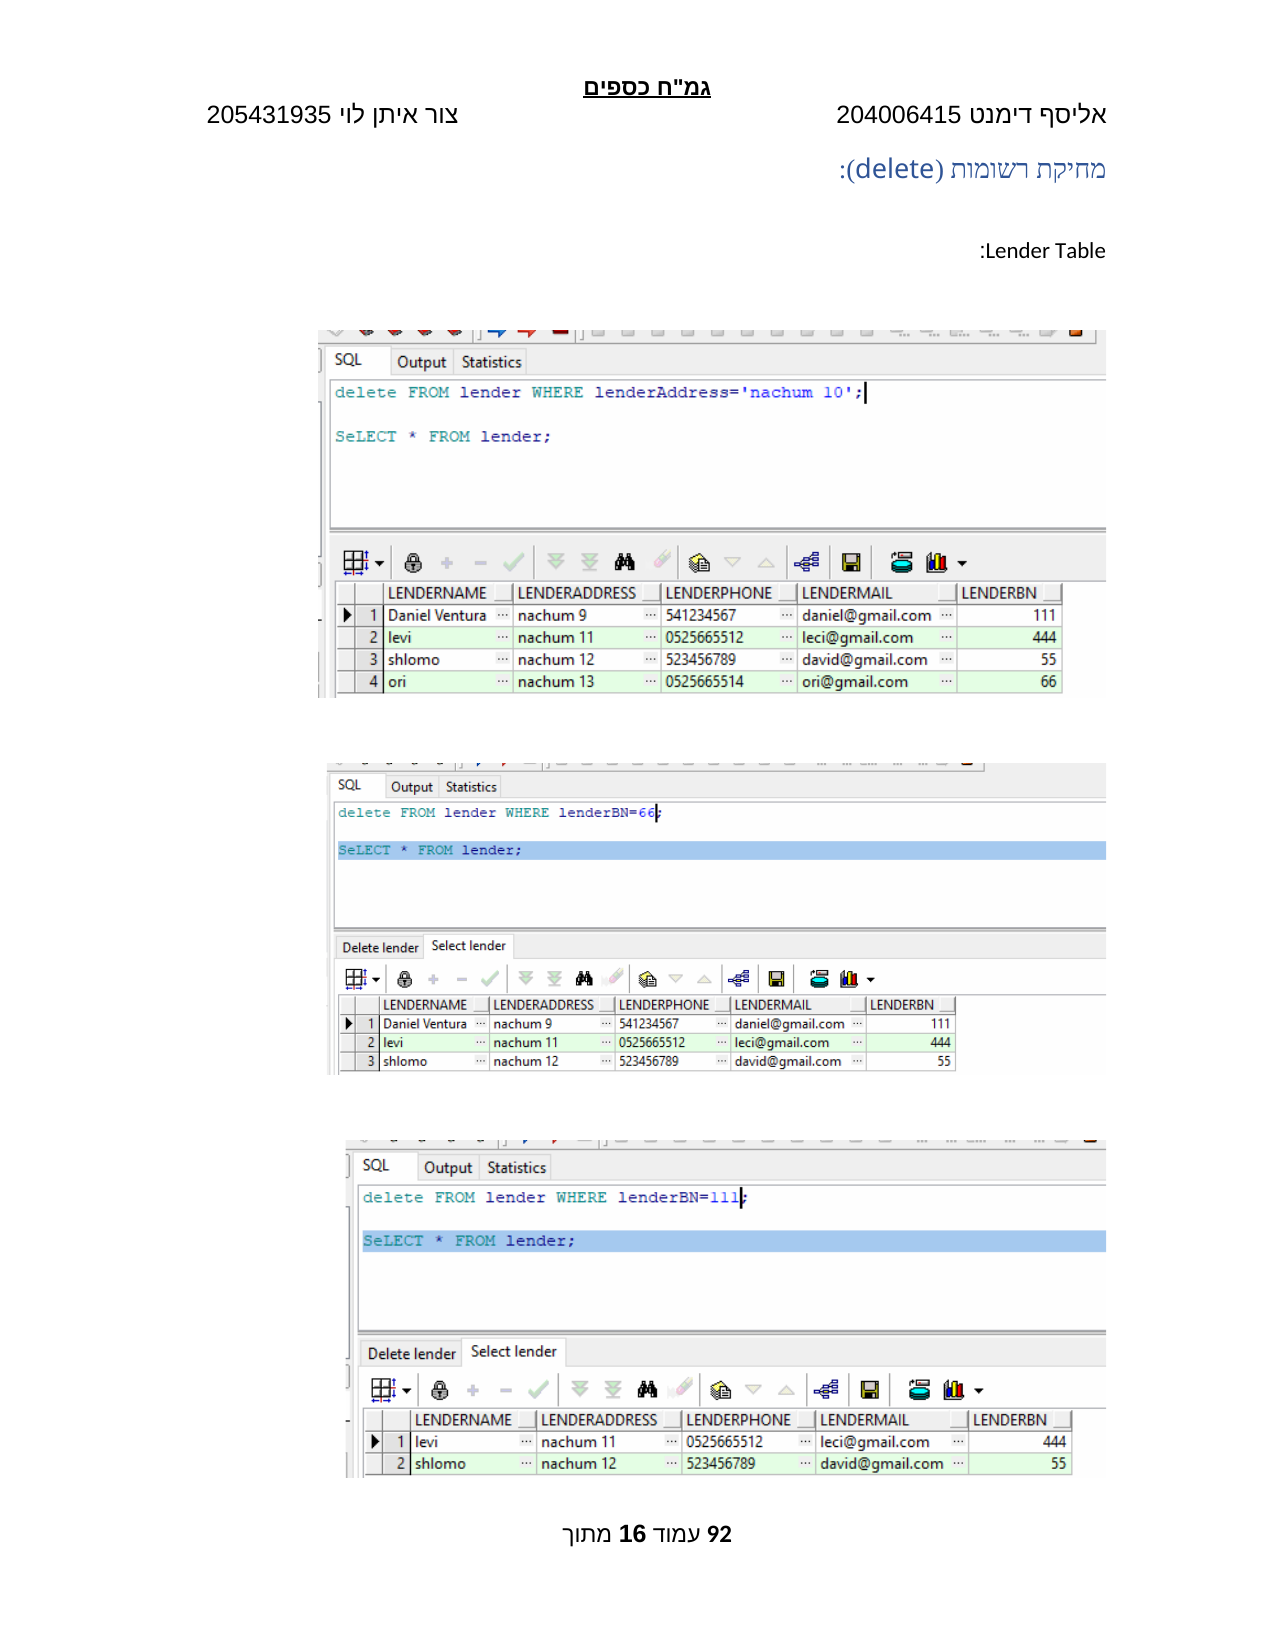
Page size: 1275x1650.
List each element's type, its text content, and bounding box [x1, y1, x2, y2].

picture [345, 1140, 1107, 1478]
text Lender Table: [187, 237, 1106, 265]
subtitle מחיקת רשומות (delete): [187, 150, 1106, 187]
picture [326, 763, 1107, 1075]
picture [318, 330, 1107, 698]
